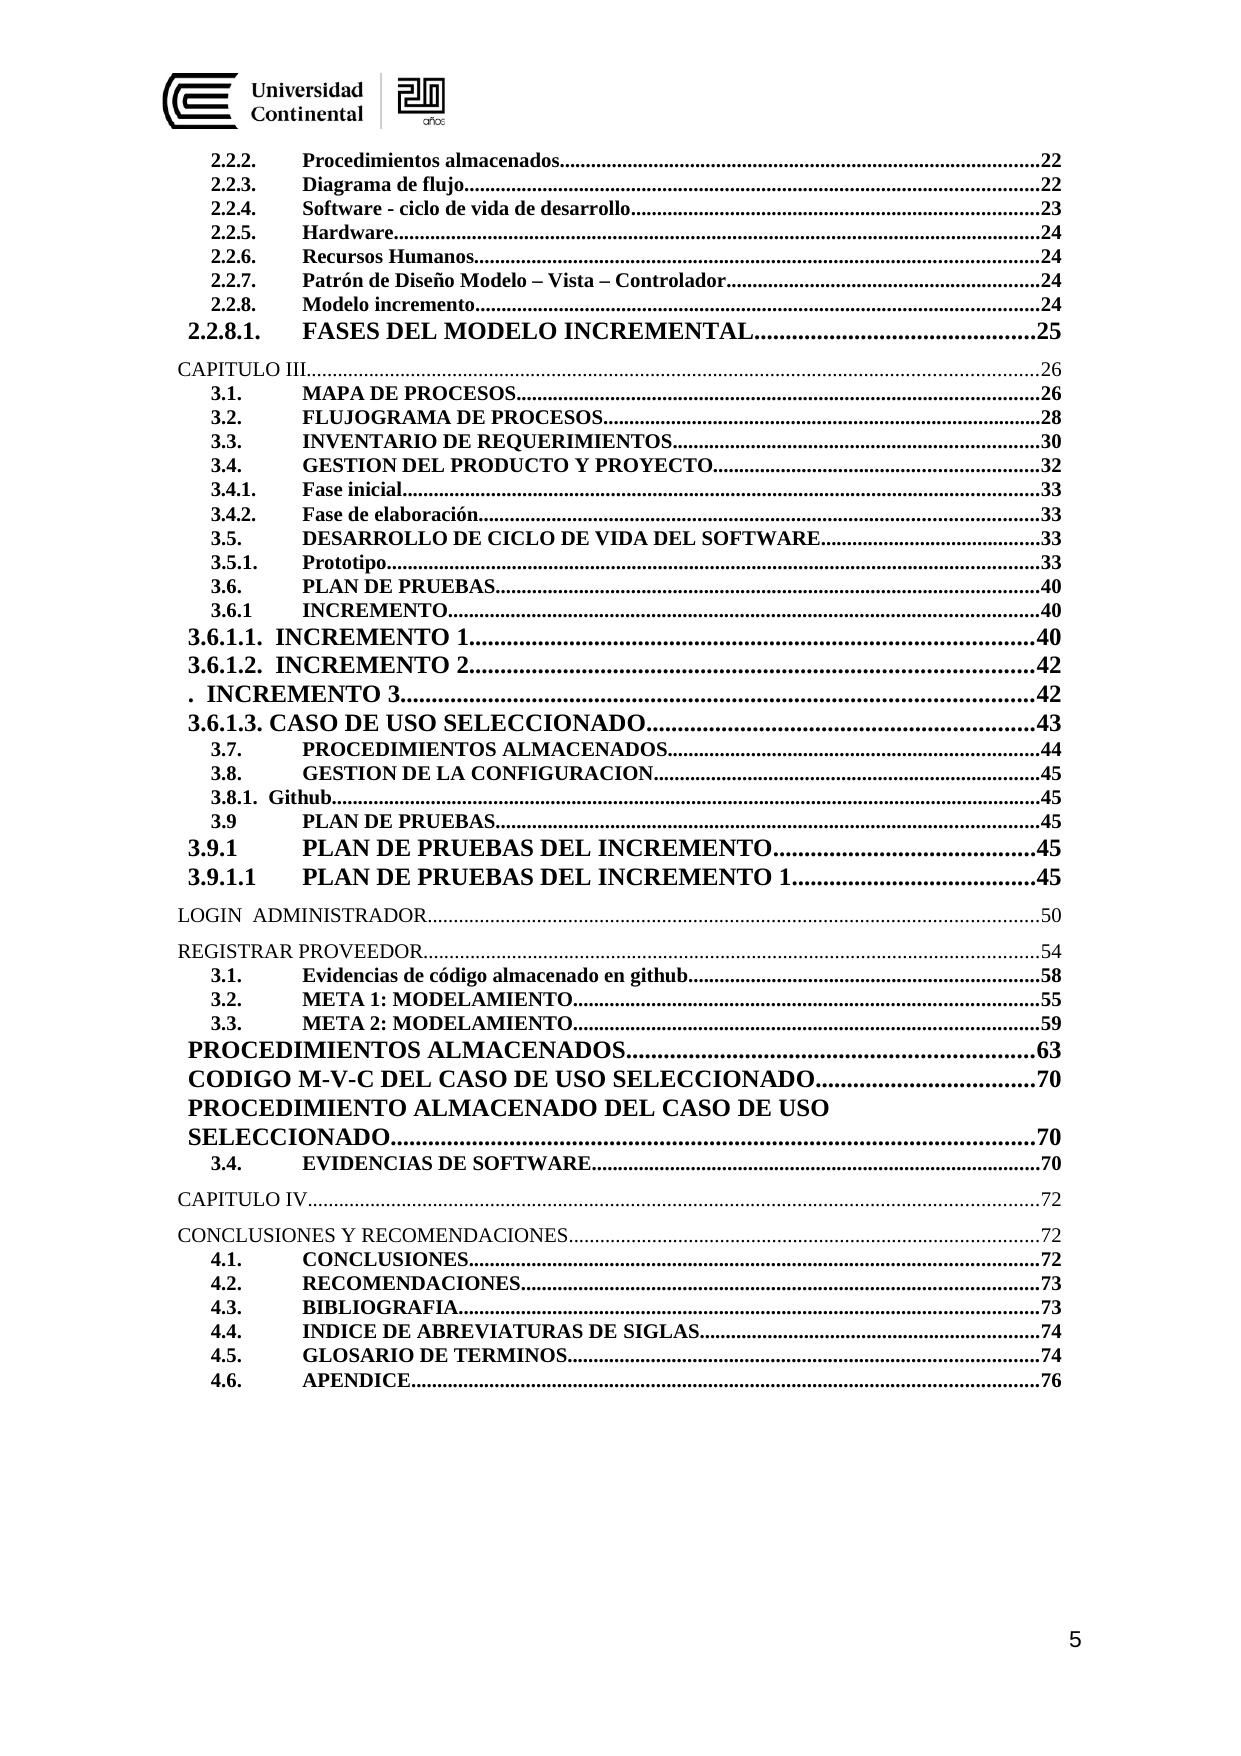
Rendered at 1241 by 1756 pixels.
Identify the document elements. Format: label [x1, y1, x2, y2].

picture [162, 73, 445, 129]
